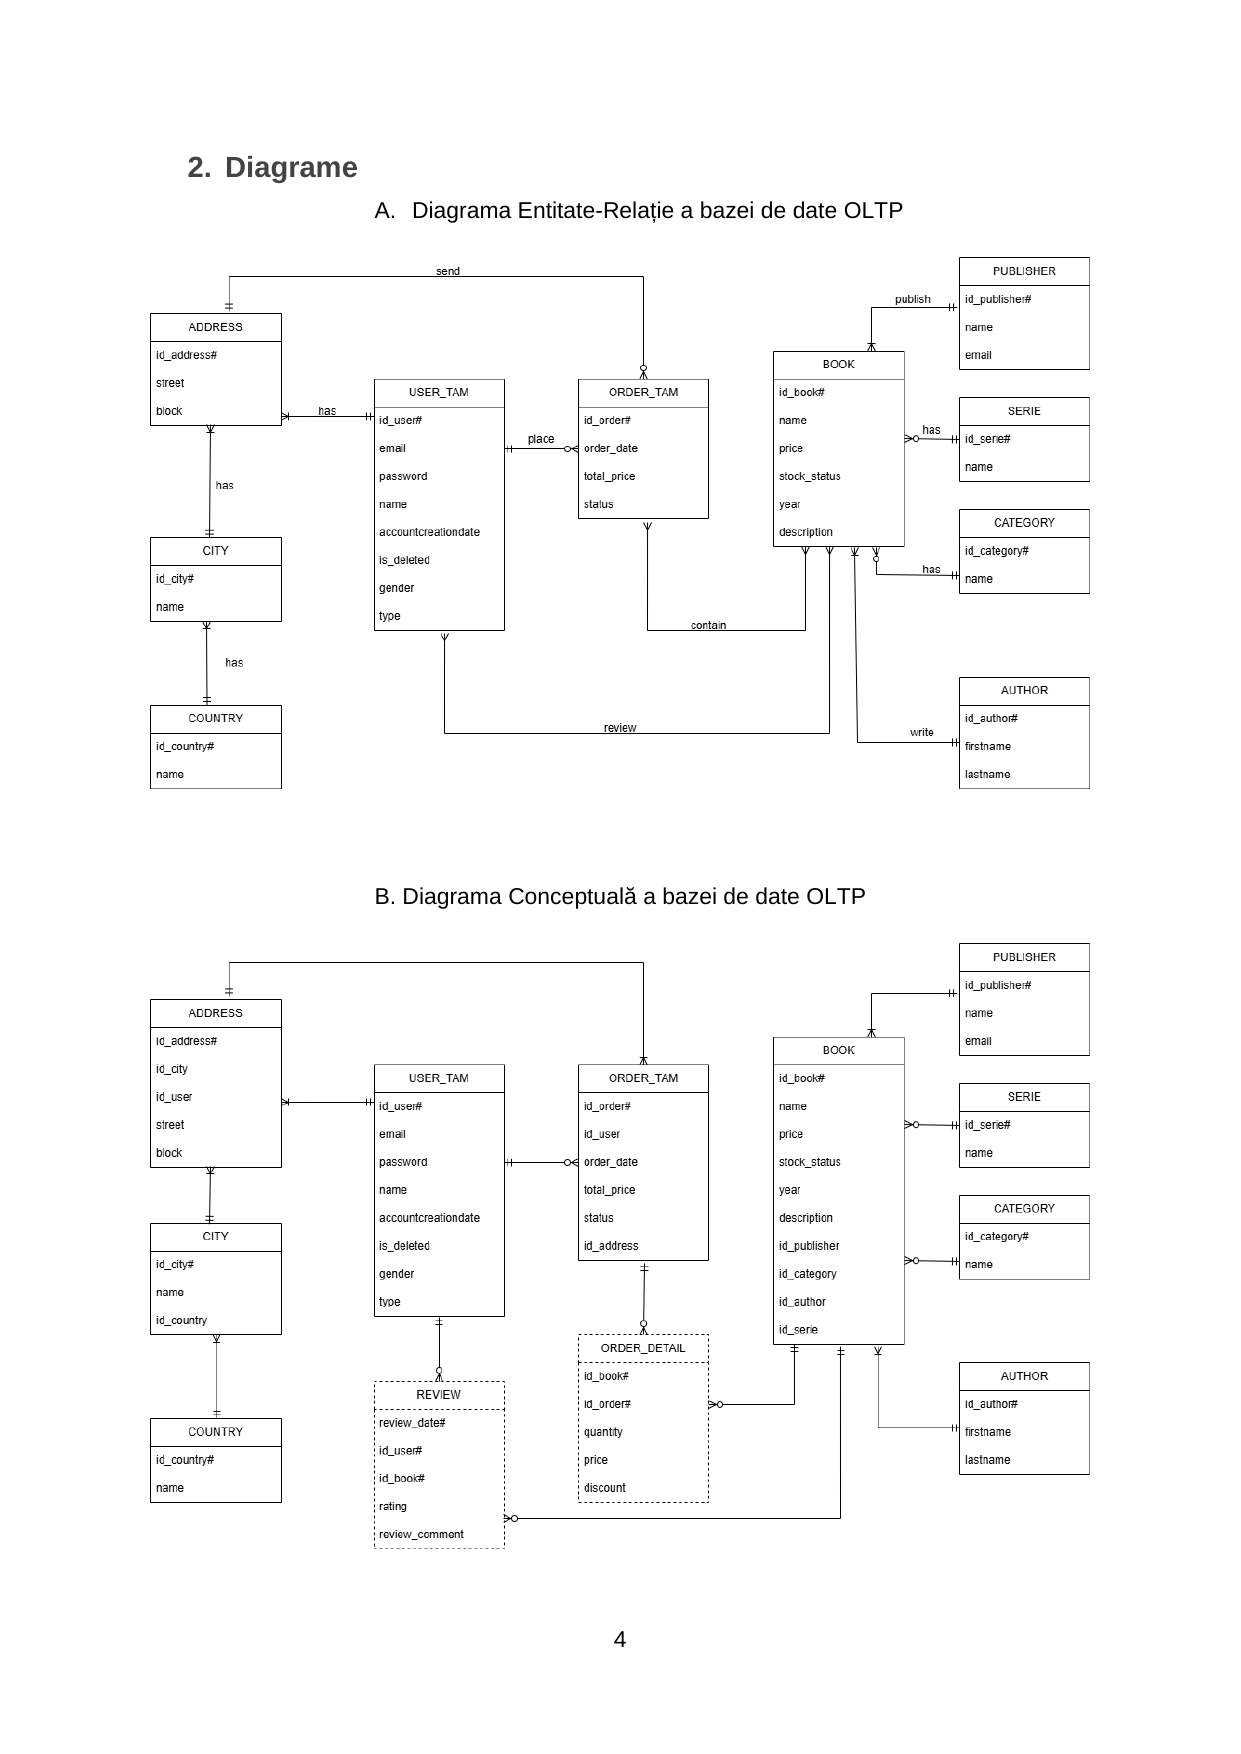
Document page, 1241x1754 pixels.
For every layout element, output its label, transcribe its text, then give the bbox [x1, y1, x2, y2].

picture [150, 257, 1090, 789]
list Diagrama Entitate-Relație a bazei de date OLTP [187, 197, 1090, 223]
picture [150, 943, 1090, 1549]
text B. Diagrama Conceptuală a bazei de date OLTP [150, 883, 1090, 909]
subtitle Diagrame [187, 150, 1090, 183]
